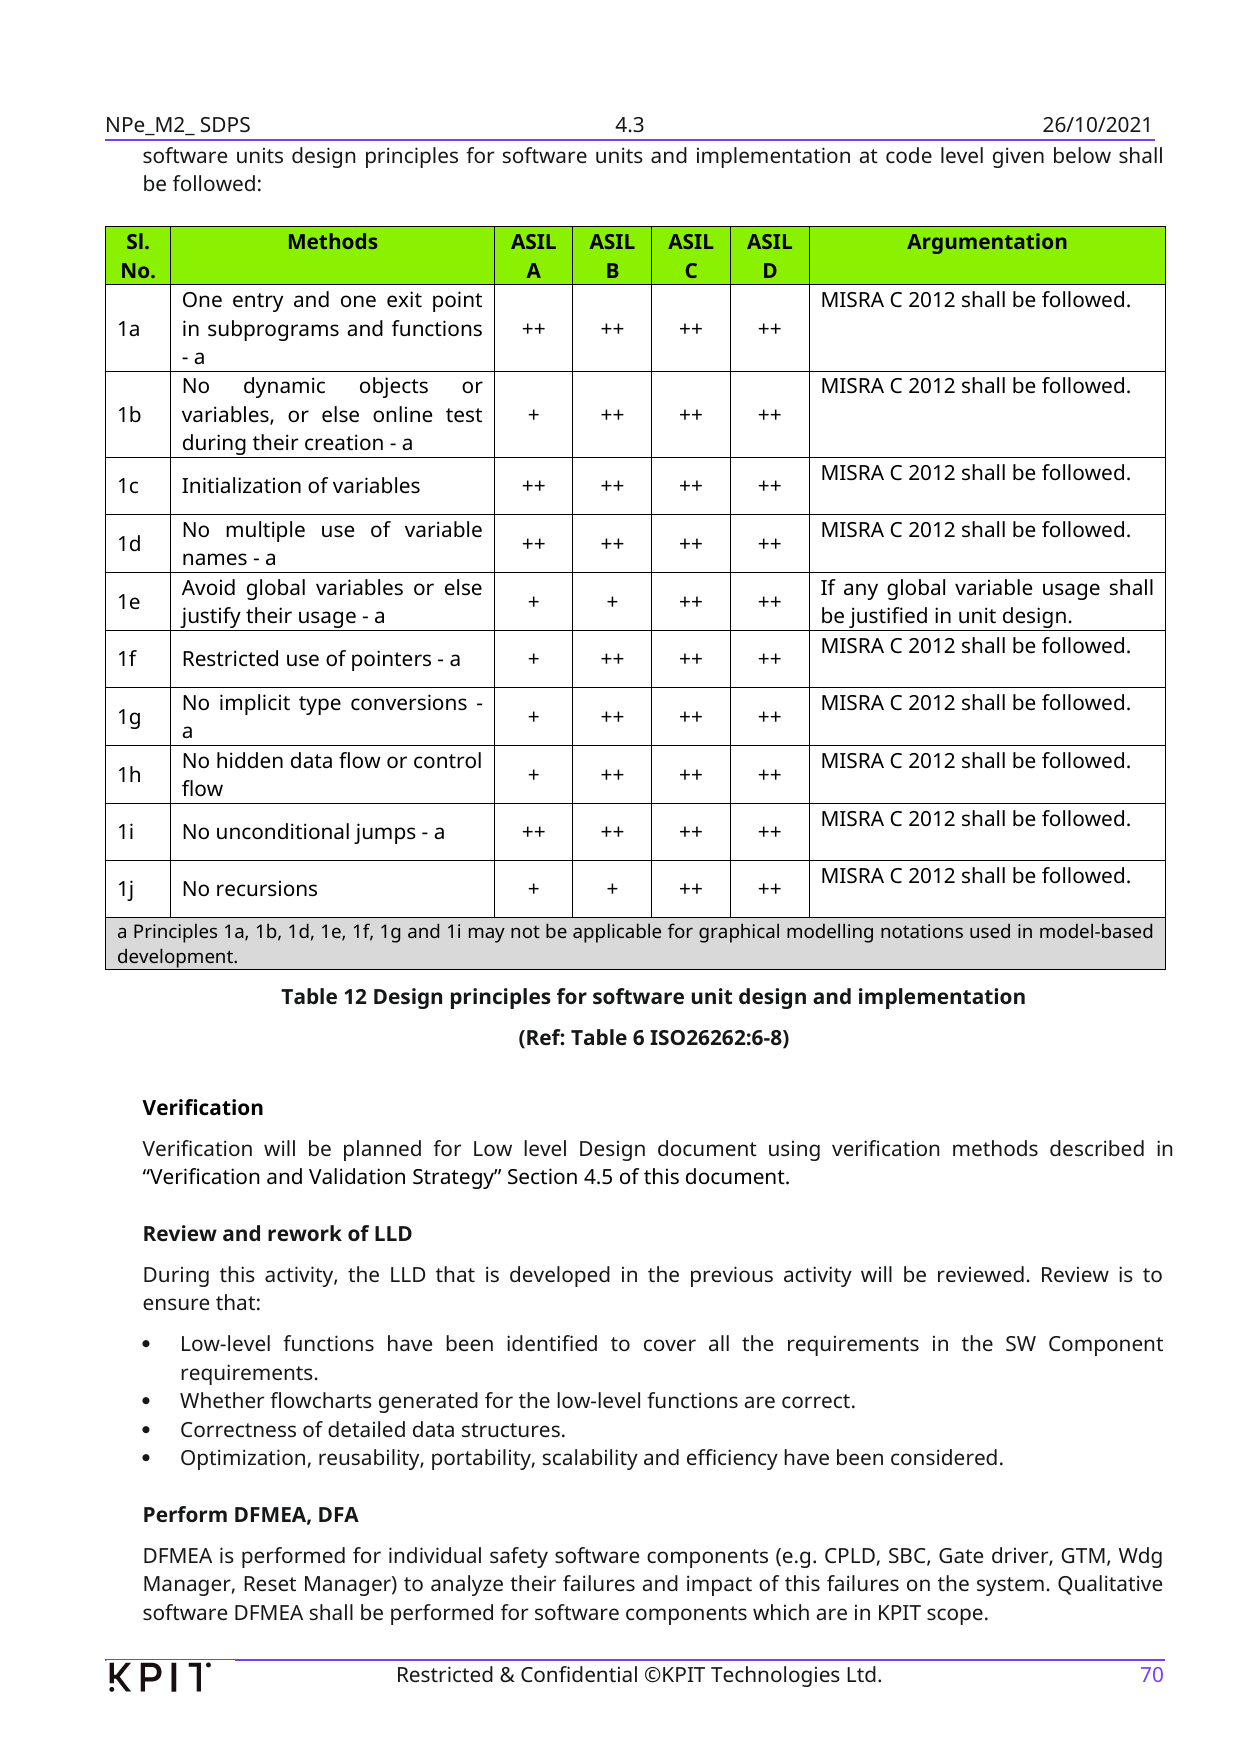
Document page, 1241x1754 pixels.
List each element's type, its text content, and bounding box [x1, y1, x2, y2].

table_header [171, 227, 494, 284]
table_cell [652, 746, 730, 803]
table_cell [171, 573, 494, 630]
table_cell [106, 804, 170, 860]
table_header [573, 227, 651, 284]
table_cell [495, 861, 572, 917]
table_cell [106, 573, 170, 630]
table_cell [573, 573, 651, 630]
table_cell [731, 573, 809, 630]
text Verification [142, 1093, 1165, 1121]
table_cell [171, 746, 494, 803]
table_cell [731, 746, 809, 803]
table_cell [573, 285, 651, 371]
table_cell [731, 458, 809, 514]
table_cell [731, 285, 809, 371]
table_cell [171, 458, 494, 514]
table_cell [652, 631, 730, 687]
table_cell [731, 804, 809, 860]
text During this activity, the LLD that is developed in the previous activity will be reviewed. Review is to ensure that: [142, 1260, 1165, 1317]
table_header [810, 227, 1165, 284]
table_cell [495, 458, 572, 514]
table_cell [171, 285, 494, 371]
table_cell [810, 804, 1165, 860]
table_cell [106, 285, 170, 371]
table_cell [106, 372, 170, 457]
picture [106, 1660, 235, 1697]
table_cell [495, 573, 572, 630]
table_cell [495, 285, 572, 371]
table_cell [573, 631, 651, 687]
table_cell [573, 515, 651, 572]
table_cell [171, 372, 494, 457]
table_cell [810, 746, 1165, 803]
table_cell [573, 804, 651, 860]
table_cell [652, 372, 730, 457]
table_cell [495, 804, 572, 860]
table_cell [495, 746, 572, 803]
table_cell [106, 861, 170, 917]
list Optimization, reusability, portability, scalability and efficiency have been considered. [142, 1443, 1165, 1472]
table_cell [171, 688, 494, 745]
text Table 12 Design principles for software unit design and implementation [142, 982, 1165, 1011]
text (Ref: Table 6 ISO26262:6-8) [142, 1023, 1165, 1052]
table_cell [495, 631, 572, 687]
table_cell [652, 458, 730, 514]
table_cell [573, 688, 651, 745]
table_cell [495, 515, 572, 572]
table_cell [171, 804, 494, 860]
list Correctness of detailed data structures. [142, 1415, 1165, 1443]
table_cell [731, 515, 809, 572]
list Low-level functions have been identified to cover all the requirements in the SW Component requirements. [142, 1329, 1165, 1386]
list Whether flowcharts generated for the low-level functions are correct. [142, 1386, 1165, 1415]
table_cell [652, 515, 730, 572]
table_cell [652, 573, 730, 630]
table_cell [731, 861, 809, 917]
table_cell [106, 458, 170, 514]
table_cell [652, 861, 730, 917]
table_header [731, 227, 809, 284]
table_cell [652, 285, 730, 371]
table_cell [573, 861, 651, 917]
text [142, 141, 1165, 198]
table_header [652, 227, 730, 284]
text DFMEA is performed for individual safety software components (e.g. CPLD, SBC, Gate driver, GTM, Wdg Manager, Reset Manager) to analyze their failures and impact of this failures on the system. Qualitative software DFMEA shall be performed for software components which are in KPIT scope. [142, 1541, 1165, 1626]
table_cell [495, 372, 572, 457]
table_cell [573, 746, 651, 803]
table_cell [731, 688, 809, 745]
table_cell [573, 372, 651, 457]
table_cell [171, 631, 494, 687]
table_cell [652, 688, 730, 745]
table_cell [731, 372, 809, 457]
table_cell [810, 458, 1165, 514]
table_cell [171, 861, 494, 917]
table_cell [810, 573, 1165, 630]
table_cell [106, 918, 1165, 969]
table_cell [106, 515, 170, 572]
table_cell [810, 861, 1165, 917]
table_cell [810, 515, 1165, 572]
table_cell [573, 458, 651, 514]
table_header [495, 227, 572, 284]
text Perform DFMEA, DFA [142, 1500, 1165, 1528]
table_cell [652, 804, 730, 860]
text Verification will be planned for Low level Design document using verification methods described in “Verification and Validation Strategy” Section 4.5 of this document. [142, 1134, 1176, 1191]
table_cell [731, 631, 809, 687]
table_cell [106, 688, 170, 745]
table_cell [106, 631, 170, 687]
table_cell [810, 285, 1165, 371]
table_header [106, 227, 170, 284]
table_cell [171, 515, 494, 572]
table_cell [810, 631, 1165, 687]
text Review and rework of LLD [142, 1219, 1165, 1247]
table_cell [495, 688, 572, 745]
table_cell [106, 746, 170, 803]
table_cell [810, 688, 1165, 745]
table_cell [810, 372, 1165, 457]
